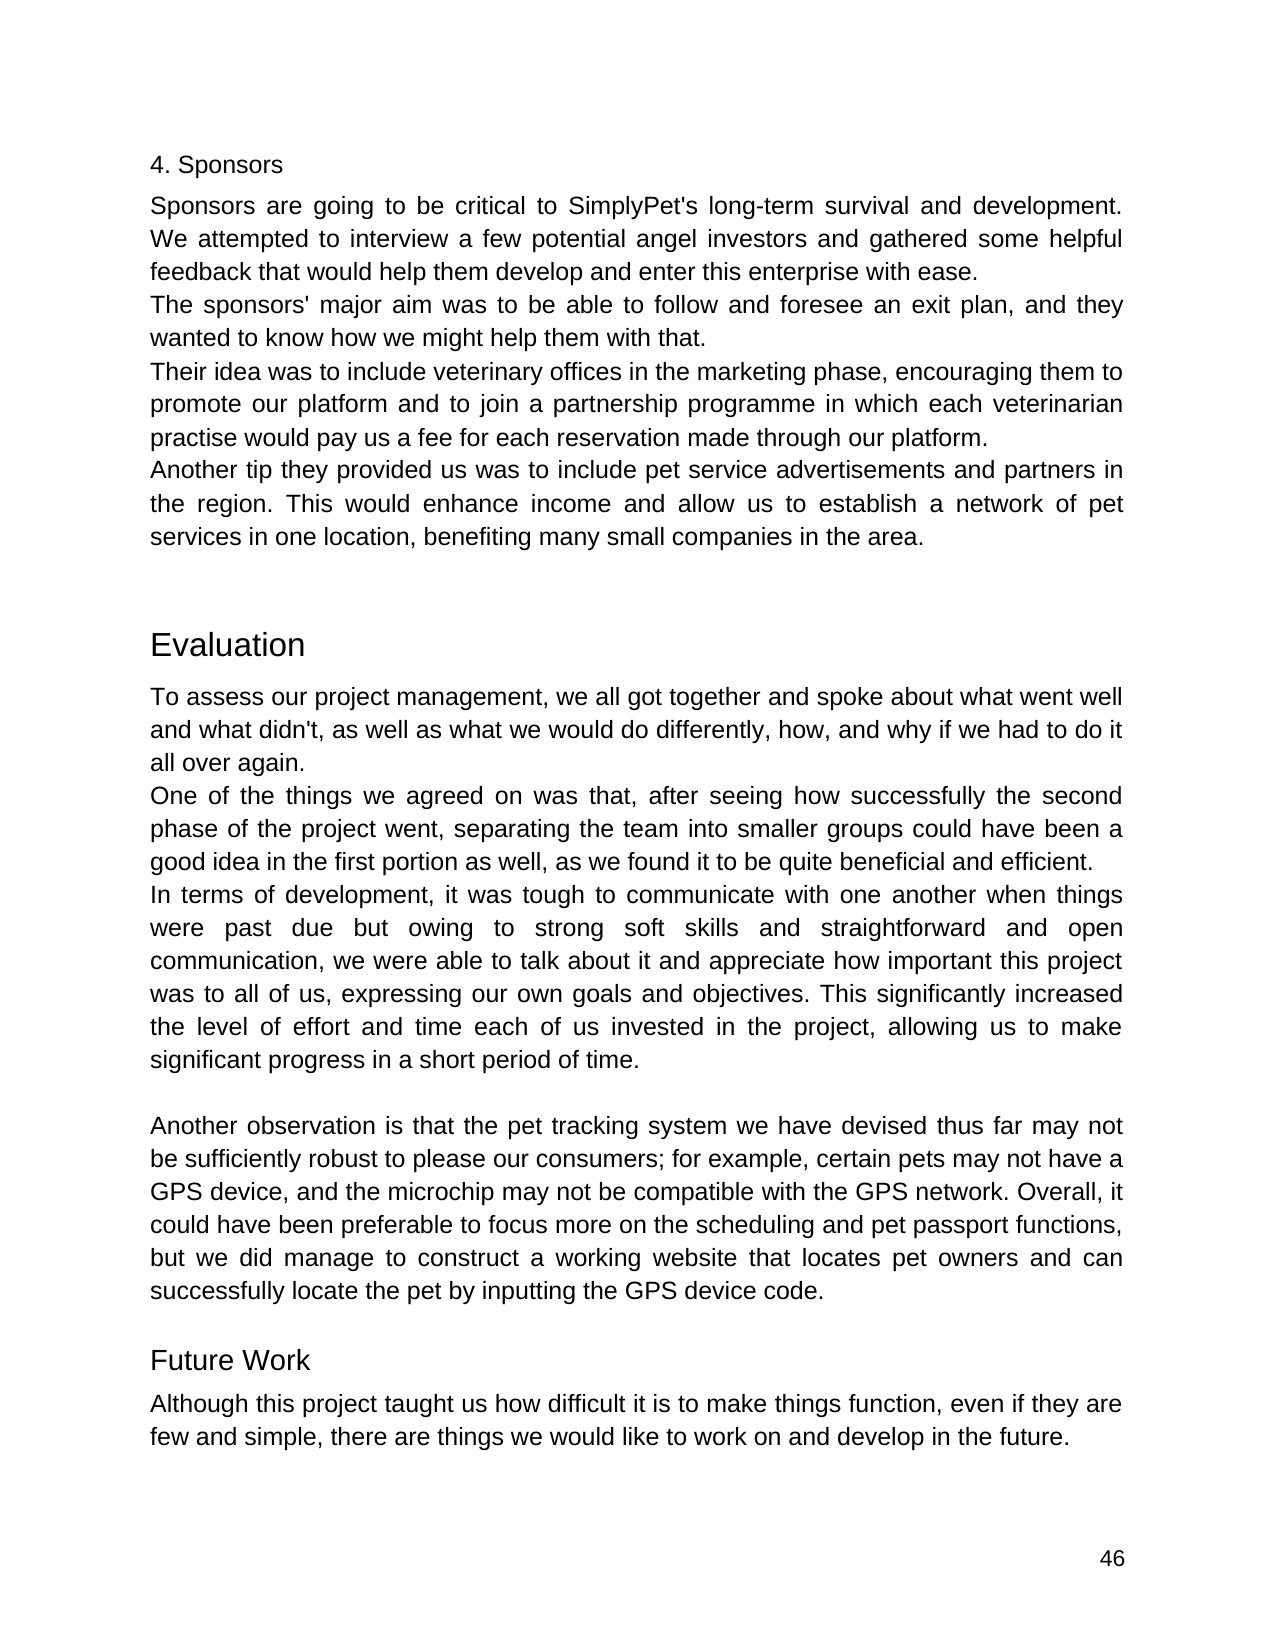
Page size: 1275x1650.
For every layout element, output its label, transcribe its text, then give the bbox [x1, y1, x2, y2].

text One of the things we agreed on was that, after seeing how successfully the second phase of the project went, separating the team into smaller groups could have been a good idea in the first portion as well, as we found it to be quite beneficial and efficient. [150, 781, 1125, 876]
text Another observation is that the pet tracking system we have devised thus far may not be sufficiently robust to please our consumers; for example, certain pets may not have a GPS device, and the microchip may not be compatible with the GPS network. Overall, it could have been preferable to focus more on the scheduling and pet passport functions, but we did manage to construct a working website that locates pet owners and can successfully locate the pet by inputting the GPS device code. [150, 1111, 1125, 1305]
text Their idea was to include veterinary offices in the marketing phase, encouraging them to promote our platform and to join a partnership programme in which each veterinarian practise would pay us a fee for each reservation made through our platform. [150, 356, 1125, 451]
subtitle 4. Sponsors [150, 150, 1125, 179]
text Sponsors are going to be critical to SimplyPet's long-term survival and development. We attempted to interview a few potential angel investors and gathered some helpful feedback that would help them develop and enter this enterprise with ease. [150, 191, 1125, 286]
subtitle Evaluation [150, 625, 1125, 663]
text The sponsors' major aim was to be able to follow and foresee an exit plan, and they wanted to know how we might help them with that. [150, 290, 1125, 352]
text Although this project taught us how difficult it is to make things function, even if they are few and simple, there are things we would like to work on and develop in the future. [150, 1389, 1125, 1451]
text ​​In terms of development, it was tough to communicate with one another when things were past due but owing to strong soft skills and straightforward and open communication, we were able to talk about it and appreciate how important this project was to all of us, expressing our own goals and objectives. This significantly increased the level of effort and time each of us invested in the project, allowing us to make significant progress in a short period of time. [150, 880, 1125, 1074]
subtitle Future Work [150, 1342, 1125, 1376]
text Another tip they provided us was to include pet service advertisements and partners in the region. This would enhance income and allow us to establish a network of pet services in one location, benefiting many small companies in the area. [150, 456, 1125, 550]
text To assess our project management, we all got together and spoke about what went well and what didn't, as well as what we would do differently, how, and why if we had to do it all over again. [150, 682, 1125, 777]
